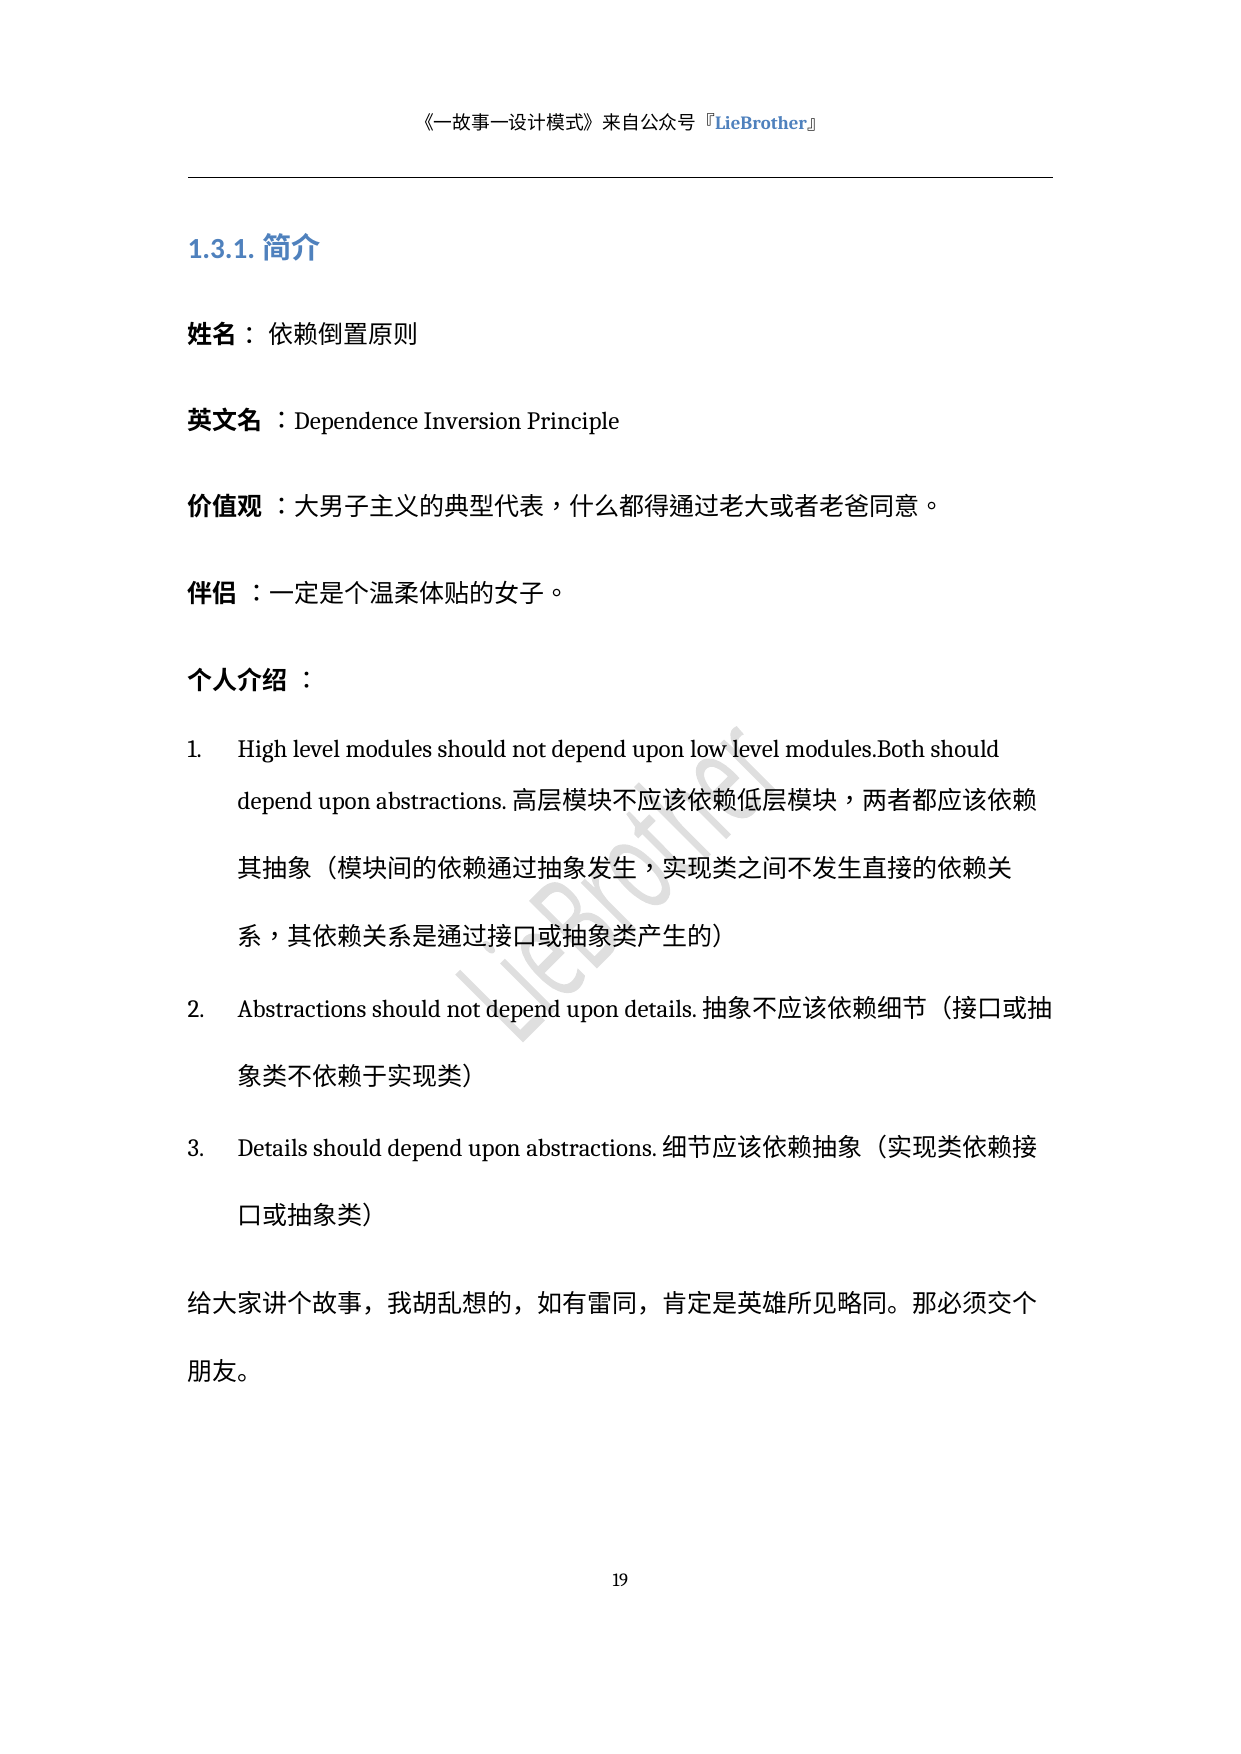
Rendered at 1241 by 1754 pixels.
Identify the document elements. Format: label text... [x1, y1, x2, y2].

list Abstractions should not depend upon details. 抽象不应该依赖细节（接口或抽象类不依赖于实现类） [187, 973, 1053, 1109]
text 伴侣 ：一定是个温柔体贴的女子。 [187, 559, 1053, 627]
text 个人介绍 ： [187, 645, 1053, 713]
list Details should depend upon abstractions. 细节应该依赖抽象（实现类依赖接口或抽象类） [187, 1113, 1053, 1249]
text 姓名 ：依赖倒置原则 [187, 299, 1053, 367]
list High level modules should not depend upon low level modules.Both should depend upon abstractions. 高层模块不应该依赖低层模块，两者都应该依赖其抽象（模块间的依赖通过抽象发生，实现类之间不发生直接的依赖关系，其依赖关系是通过接口或抽象类产生的） [187, 732, 1053, 970]
text 价值观 ：大男子主义的典型代表，什么都得通过老大或者老爸同意。 [187, 472, 1053, 540]
text 给大家讲个故事，我胡乱想的，如有雷同，肯定是英雄所见略同。那必须交个朋友。 [187, 1268, 1053, 1403]
text 英文名 ：Dependence Inversion Principle [187, 385, 1053, 453]
subtitle 1.3.1. 简介 [187, 212, 1053, 280]
